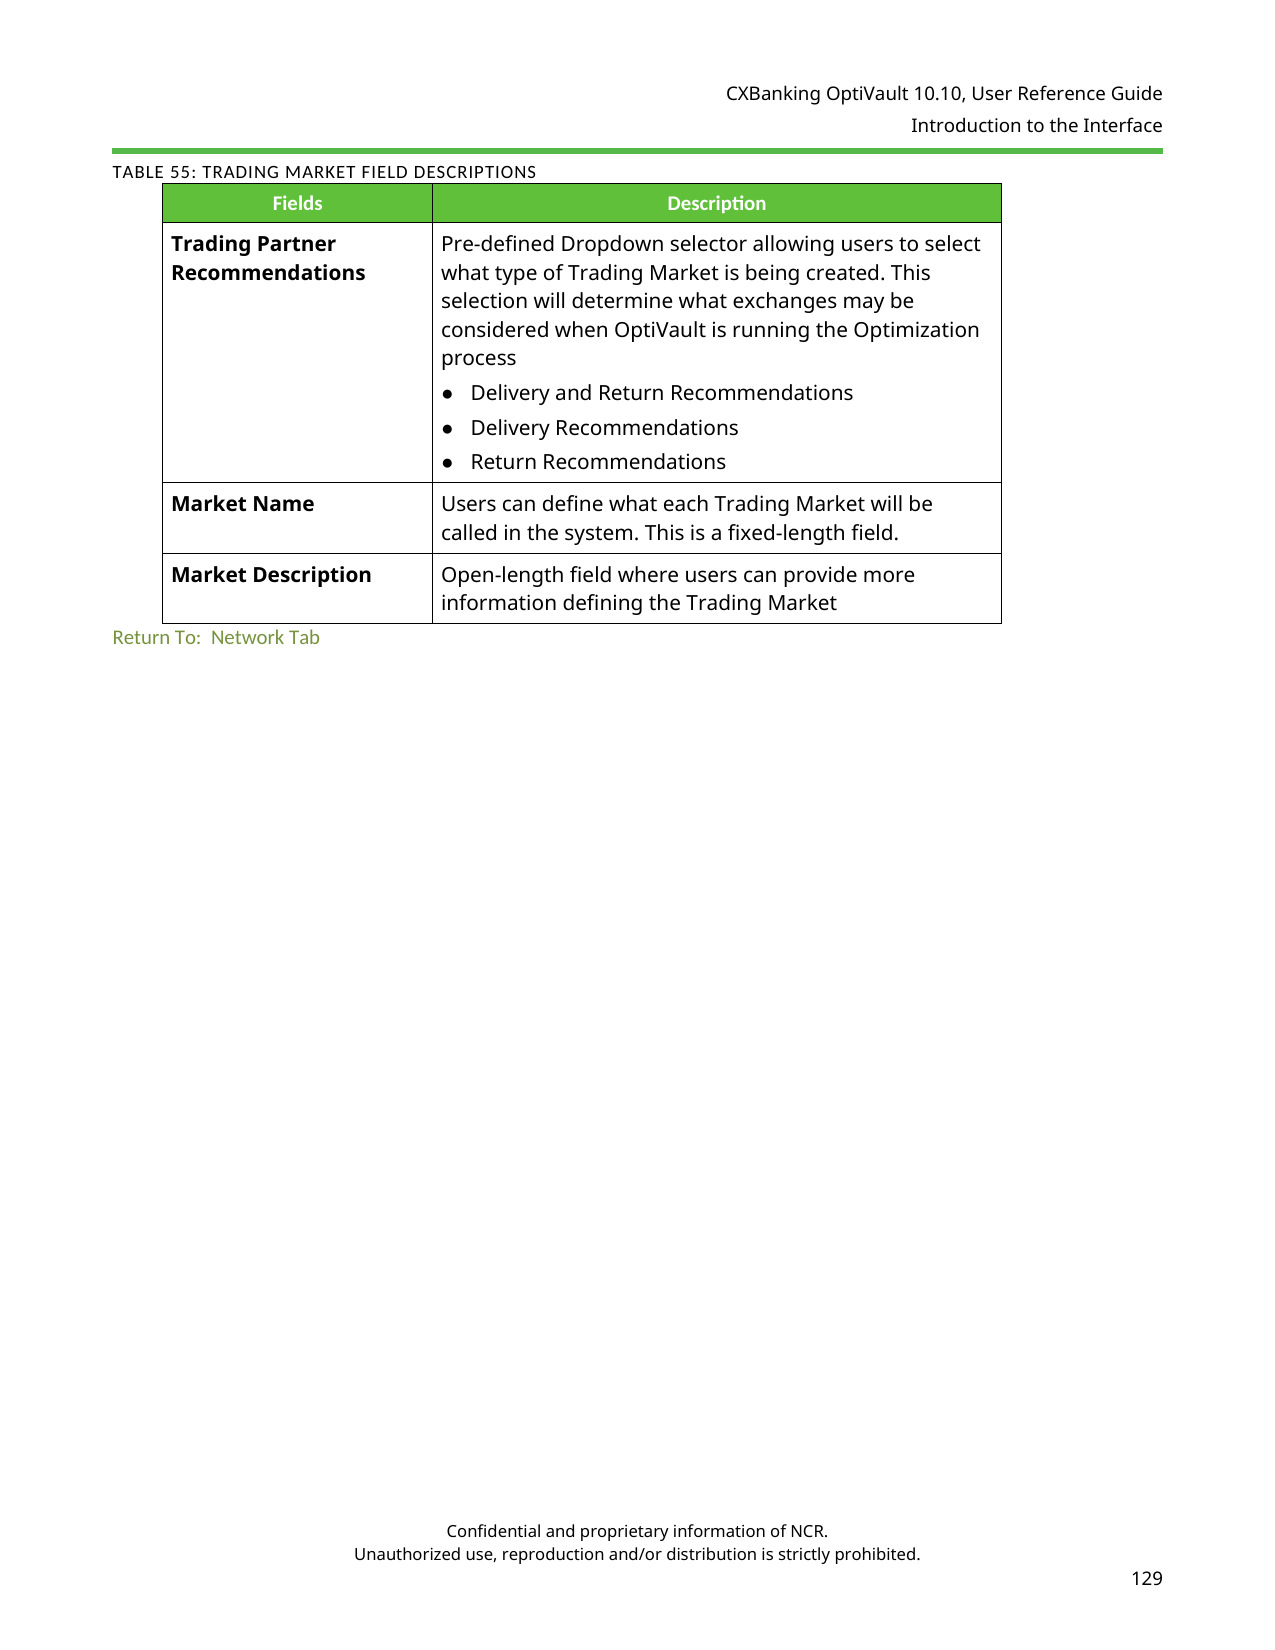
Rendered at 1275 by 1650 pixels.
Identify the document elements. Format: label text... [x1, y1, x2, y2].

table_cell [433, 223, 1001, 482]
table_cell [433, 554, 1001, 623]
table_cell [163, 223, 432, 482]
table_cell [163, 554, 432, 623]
text Return To: Network Tab [112, 624, 1163, 649]
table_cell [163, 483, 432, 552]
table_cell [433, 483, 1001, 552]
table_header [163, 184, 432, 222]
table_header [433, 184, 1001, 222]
